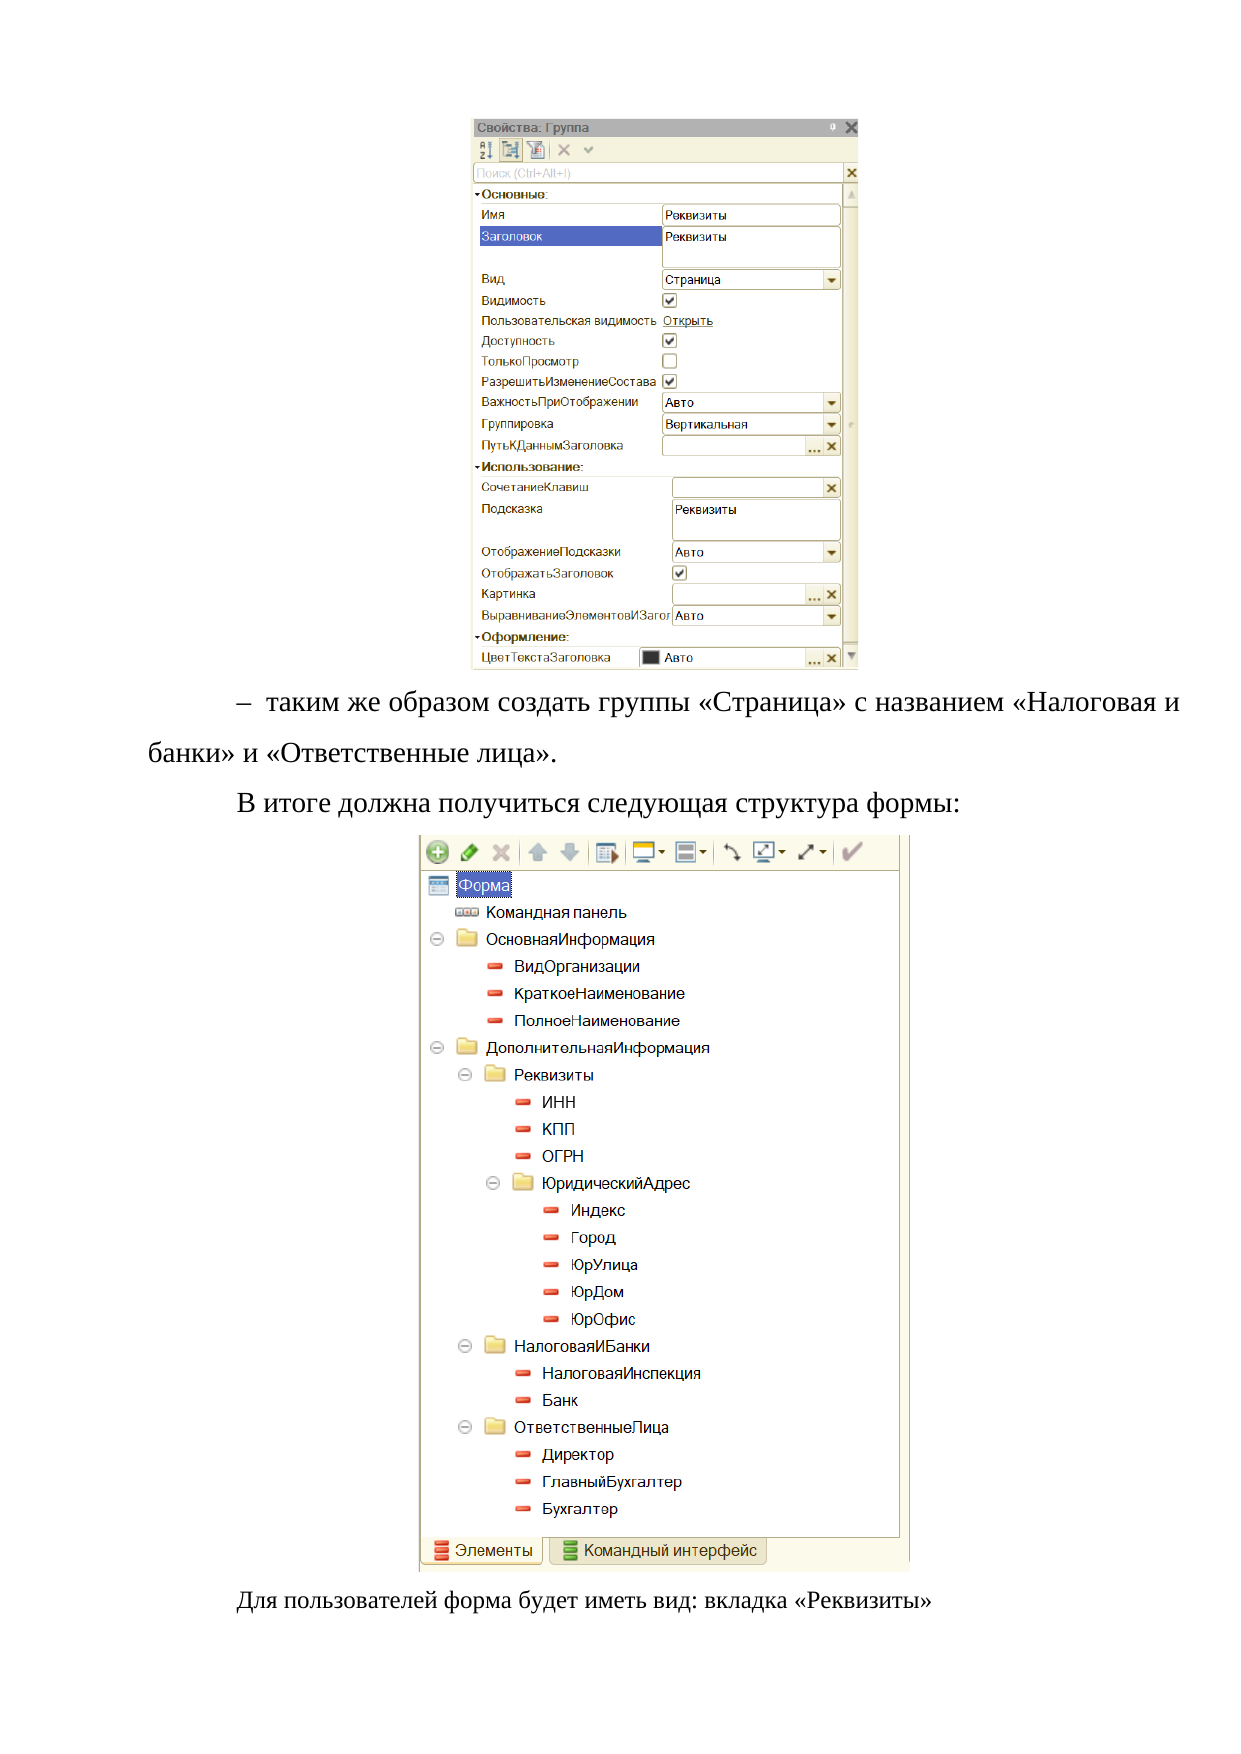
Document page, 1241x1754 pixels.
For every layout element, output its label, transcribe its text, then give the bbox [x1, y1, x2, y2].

list В итоге должна получиться следующая структура формы: [236, 785, 1181, 818]
picture [418, 835, 910, 1572]
picture [470, 118, 859, 670]
text Для пользователей форма будет иметь вид: вкладка «Реквизиты» [148, 1586, 1181, 1614]
list таким же образом создать группы «Страница» с названием «Налоговая и банки» и «Ответственные лица». [148, 684, 1181, 768]
